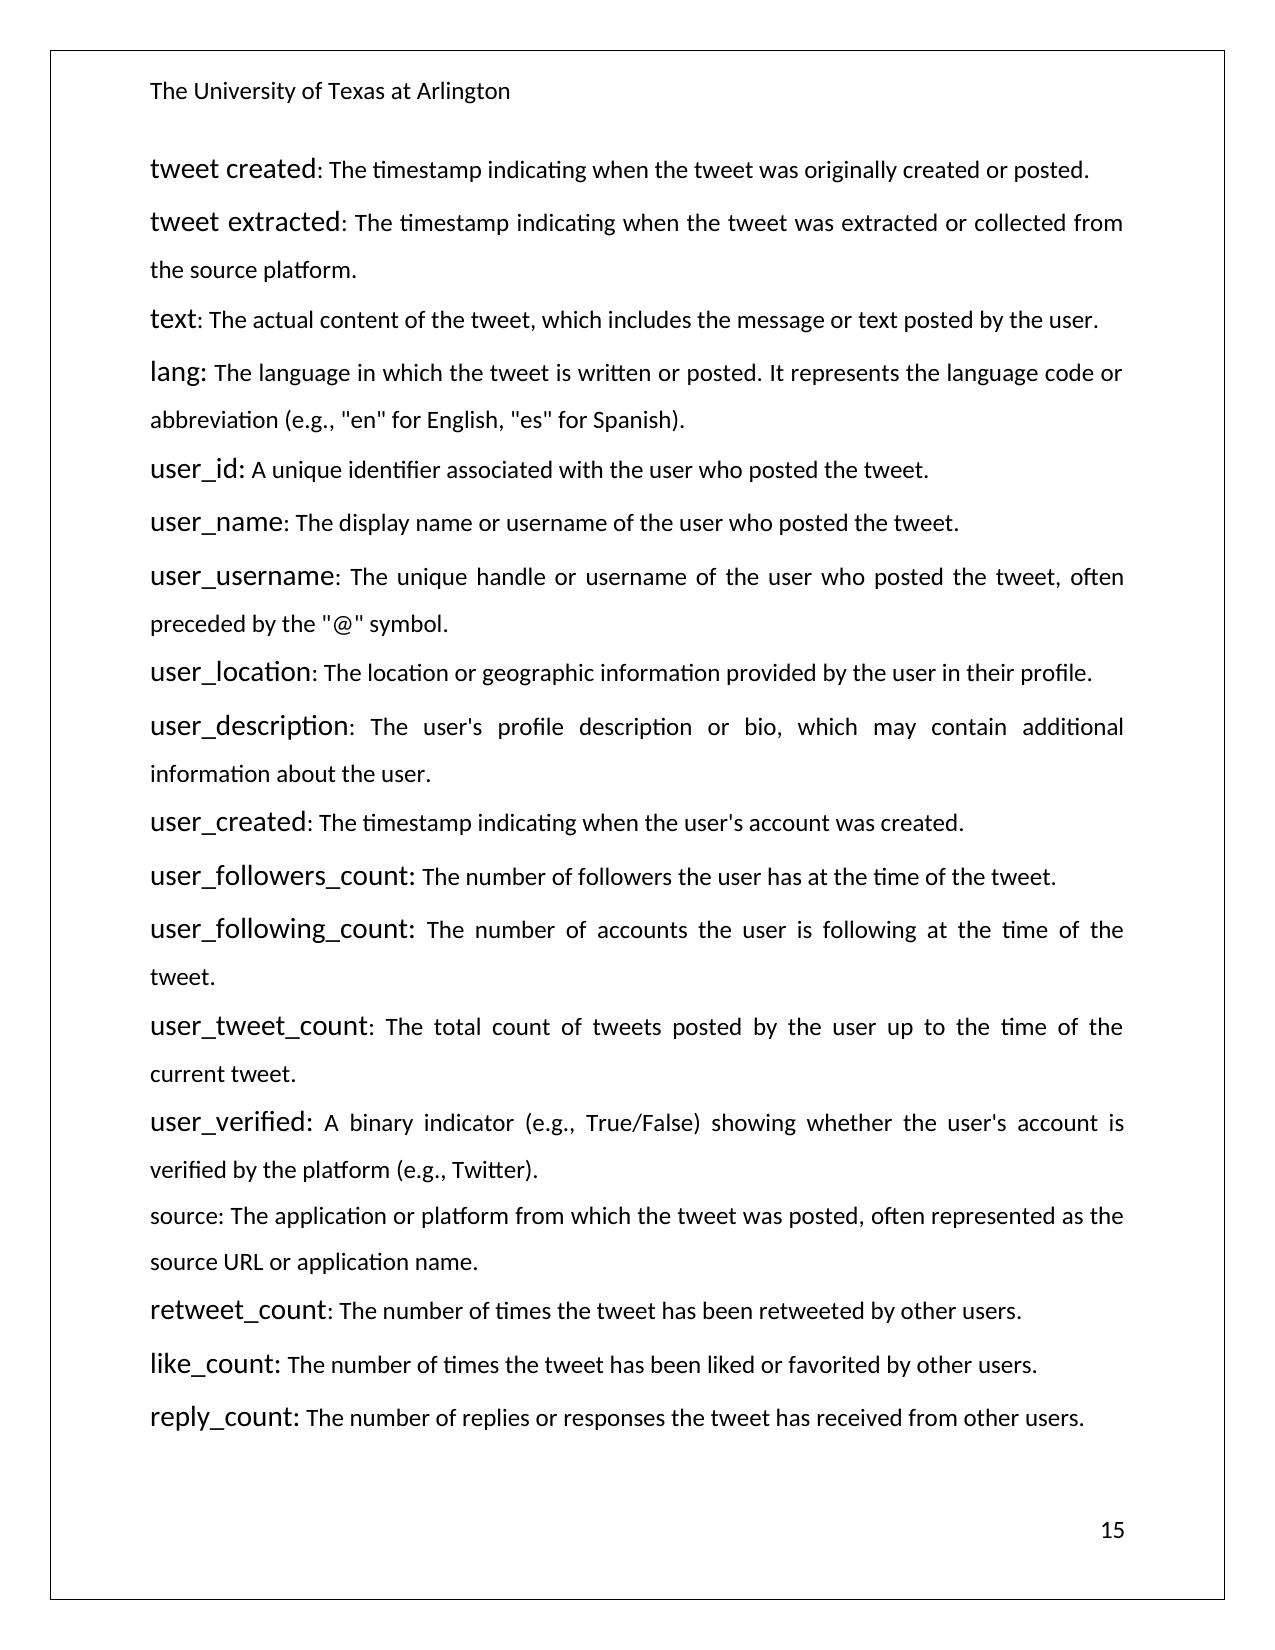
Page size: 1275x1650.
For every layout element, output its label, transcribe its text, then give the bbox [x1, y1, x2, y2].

text tweet created: The timestamp indicating when the tweet was originally created or posted. [150, 150, 1125, 186]
text retweet_count: The number of times the tweet has been retweeted by other users. [150, 1291, 1125, 1327]
text user_id: A unique identifier associated with the user who posted the tweet. [150, 450, 1125, 486]
text source: The application or platform from which the tweet was posted, often represented as the source URL or application name. [150, 1200, 1125, 1276]
text user_following_count: The number of accounts the user is following at the time of the tweet. [150, 910, 1125, 992]
text user_name: The display name or username of the user who posted the tweet. [150, 503, 1125, 539]
text user_tweet_count: The total count of tweets posted by the user up to the time of the current tweet. [150, 1007, 1125, 1088]
text user_verified: A binary indicator (e.g., True/False) showing whether the user's account is verified by the platform (e.g., Twitter). [150, 1103, 1125, 1185]
text user_followers_count: The number of followers the user has at the time of the tweet. [150, 857, 1125, 892]
text like_count: The number of times the tweet has been liked or favorited by other users. [150, 1345, 1125, 1381]
text reply_count: The number of replies or responses the tweet has received from other users. [150, 1398, 1125, 1434]
text text: The actual content of the tweet, which includes the message or text posted by the user. [150, 300, 1125, 336]
text user_created: The timestamp indicating when the user's account was created. [150, 803, 1125, 839]
text lang: The language in which the tweet is written or posted. It represents the language code or abbreviation (e.g., "en" for English, "es" for Spanish). [150, 353, 1125, 435]
text tweet extracted: The timestamp indicating when the tweet was extracted or collected from the source platform. [150, 203, 1125, 285]
text user_username: The unique handle or username of the user who posted the tweet, often preceded by the "@" symbol. [150, 557, 1125, 638]
text user_description: The user's profile description or bio, which may contain additional information about the user. [150, 707, 1125, 788]
text user_location: The location or geographic information provided by the user in their profile. [150, 653, 1125, 689]
